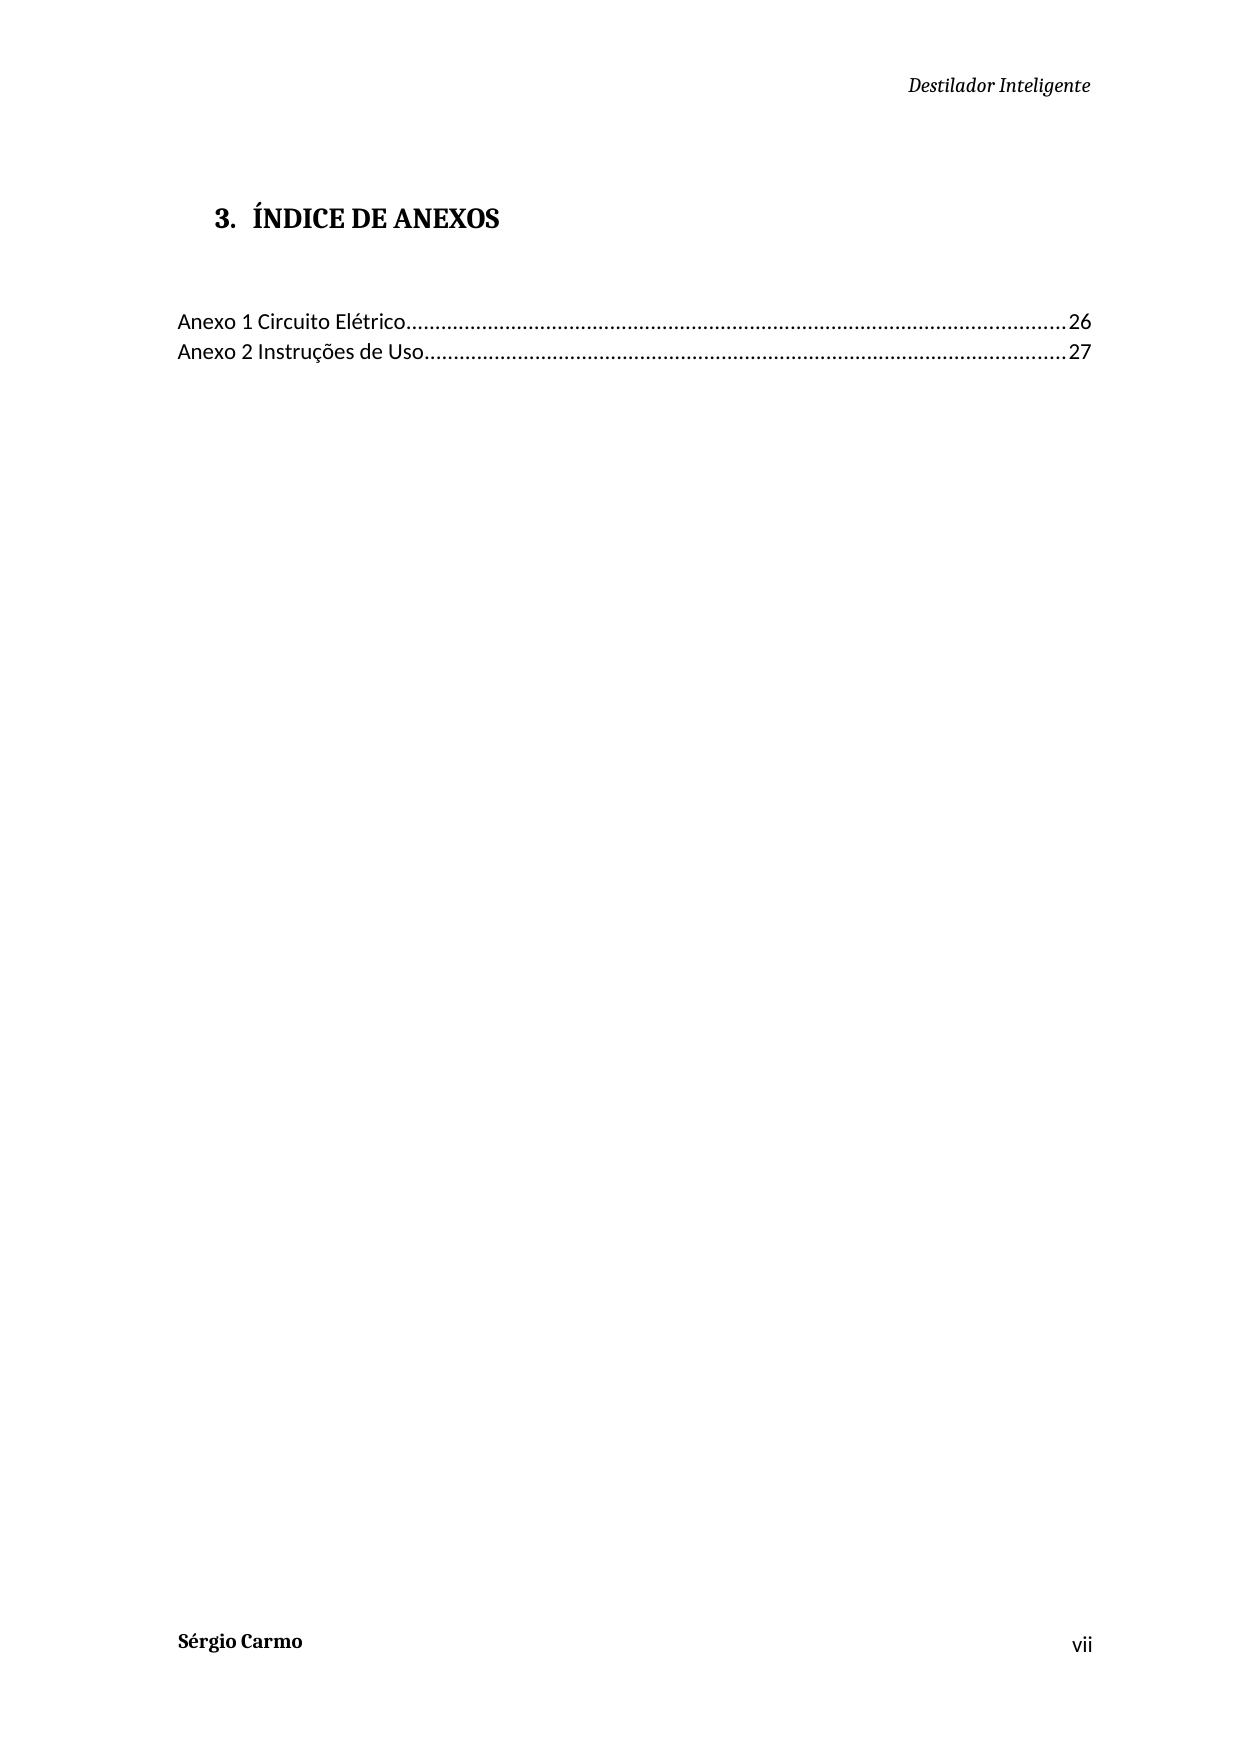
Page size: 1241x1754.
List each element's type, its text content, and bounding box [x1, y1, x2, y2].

text Anexo 1 Circuito Elétrico 26 [177, 307, 1092, 335]
text ÍNDICE DE ANEXOS [215, 202, 1092, 236]
text Anexo 2 Instruções de Uso 27 [177, 337, 1092, 365]
